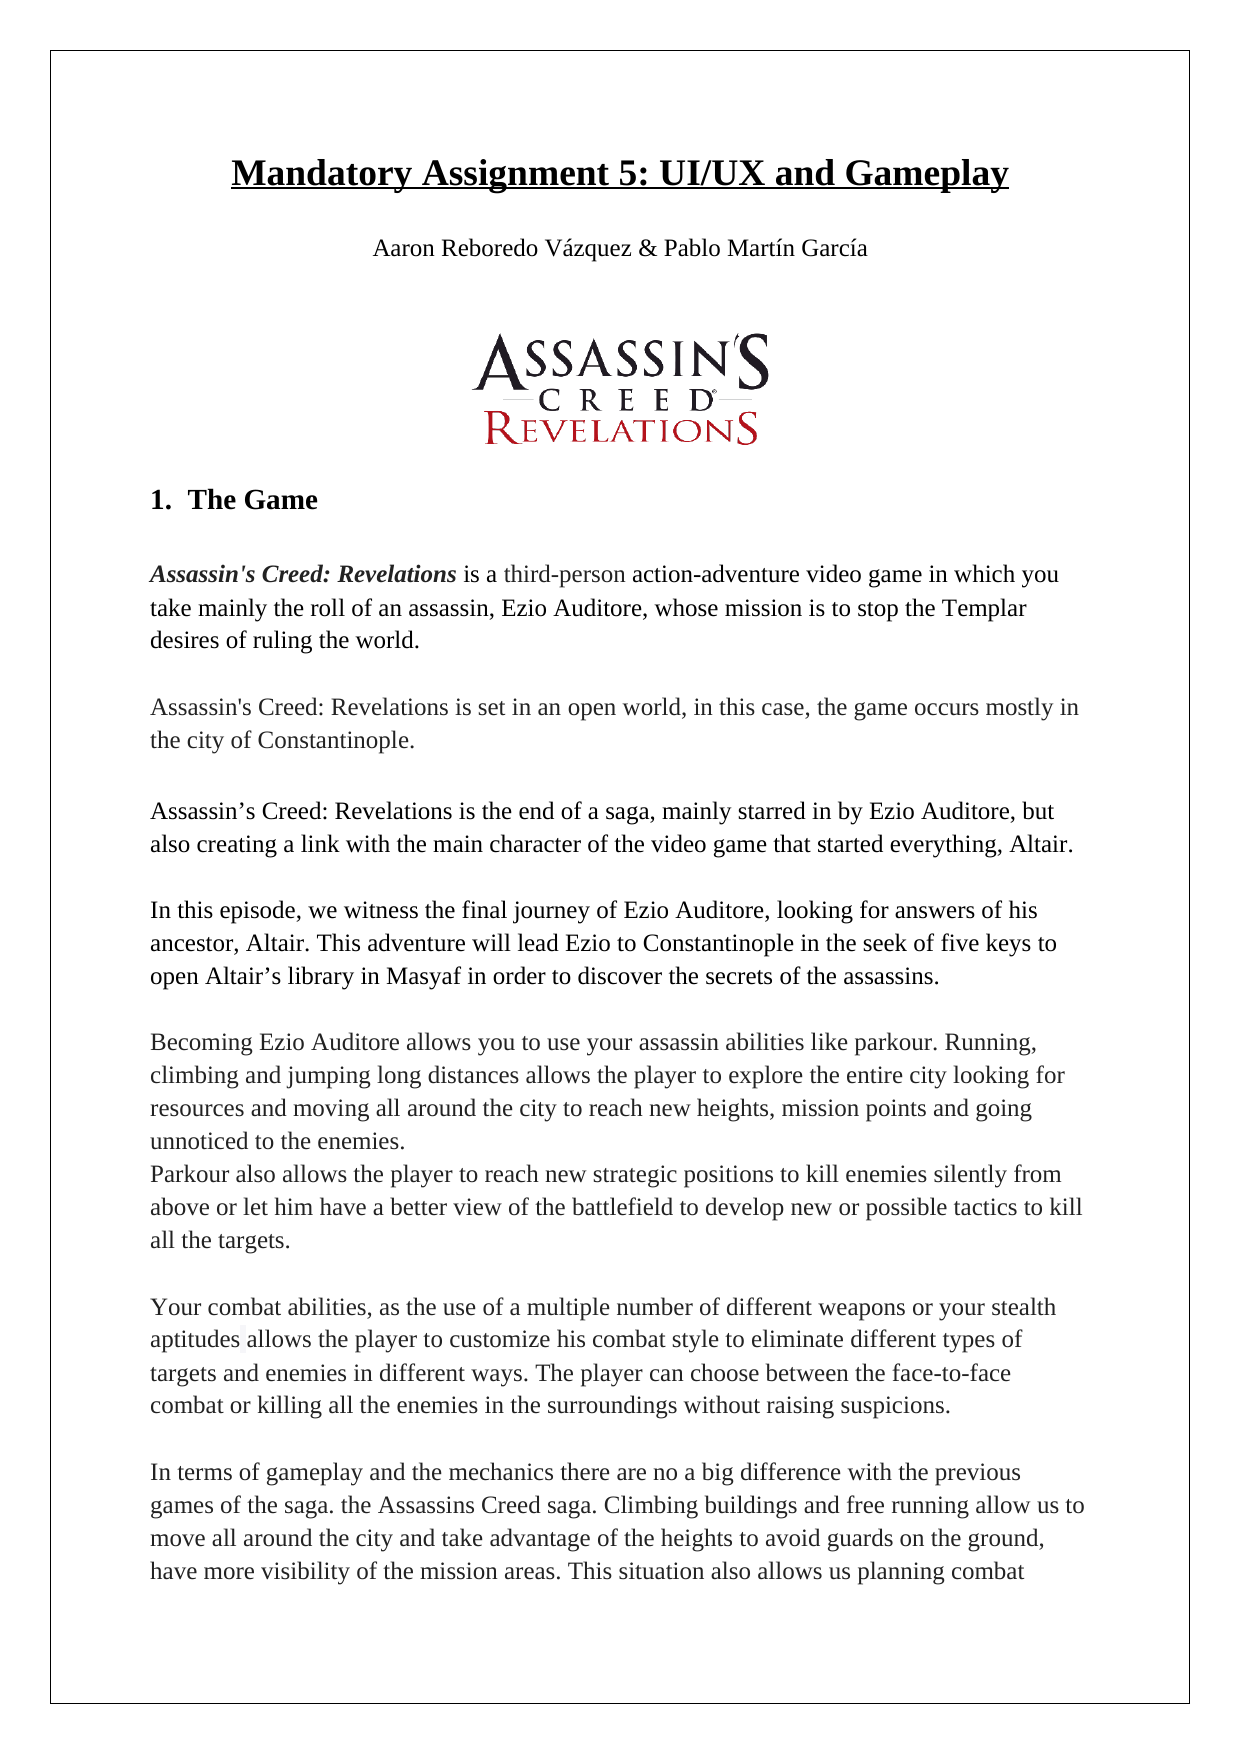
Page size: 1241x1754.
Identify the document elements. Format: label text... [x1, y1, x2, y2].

text In this episode, we witness the final journey of Ezio Auditore, looking for answers of his ancestor, Altair. This adventure will lead Ezio to Constantinople in the seek of five keys to open Altair’s library in Masyaf in order to discover the secrets of the assassins. [150, 895, 1090, 990]
text Becoming Ezio Auditore allows you to use your assassin abilities like parkour. Running, climbing and jumping long distances allows the player to explore the entire city looking for resources and moving all around the city to reach new heights, mission points and going unnoticed to the enemies. [150, 1027, 1090, 1155]
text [150, 1457, 1090, 1584]
text Mandatory Assignment 5: UI/UX and Gameplay [150, 150, 1090, 193]
text Assassin’s Creed: Revelations is the end of a saga, mainly starred in by Ezio Auditore, but also creating a link with the main character of the video game that started everything, Altair. [150, 796, 1090, 858]
text Aaron Reboredo Vázquez & Pablo Martín García [150, 233, 1090, 261]
list The Game [150, 482, 1090, 516]
text Assassin's Creed: Revelations is a third-person action-adventure video game in which you take mainly the roll of an assassin, Ezio Auditore, whose mission is to stop the Templar desires of ruling the world. [150, 559, 1090, 654]
text Parkour also allows the player to reach new strategic positions to kill enemies silently from above or let him have a better view of the battlefield to develop new or possible tactics to kill all the targets. [150, 1159, 1090, 1254]
picture [470, 331, 770, 446]
text Assassin's Creed: Revelations is set in an open world, in this case, the game occurs mostly in the city of Constantinople. [150, 692, 1090, 753]
text Your combat abilities, as the use of a multiple number of different weapons or your stealth aptitudes allows the player to customize his combat style to eliminate different types of targets and enemies in different ways. The player can choose between the face-to-face combat or killing all the enemies in the surroundings without raising suspicions. [150, 1292, 1090, 1419]
